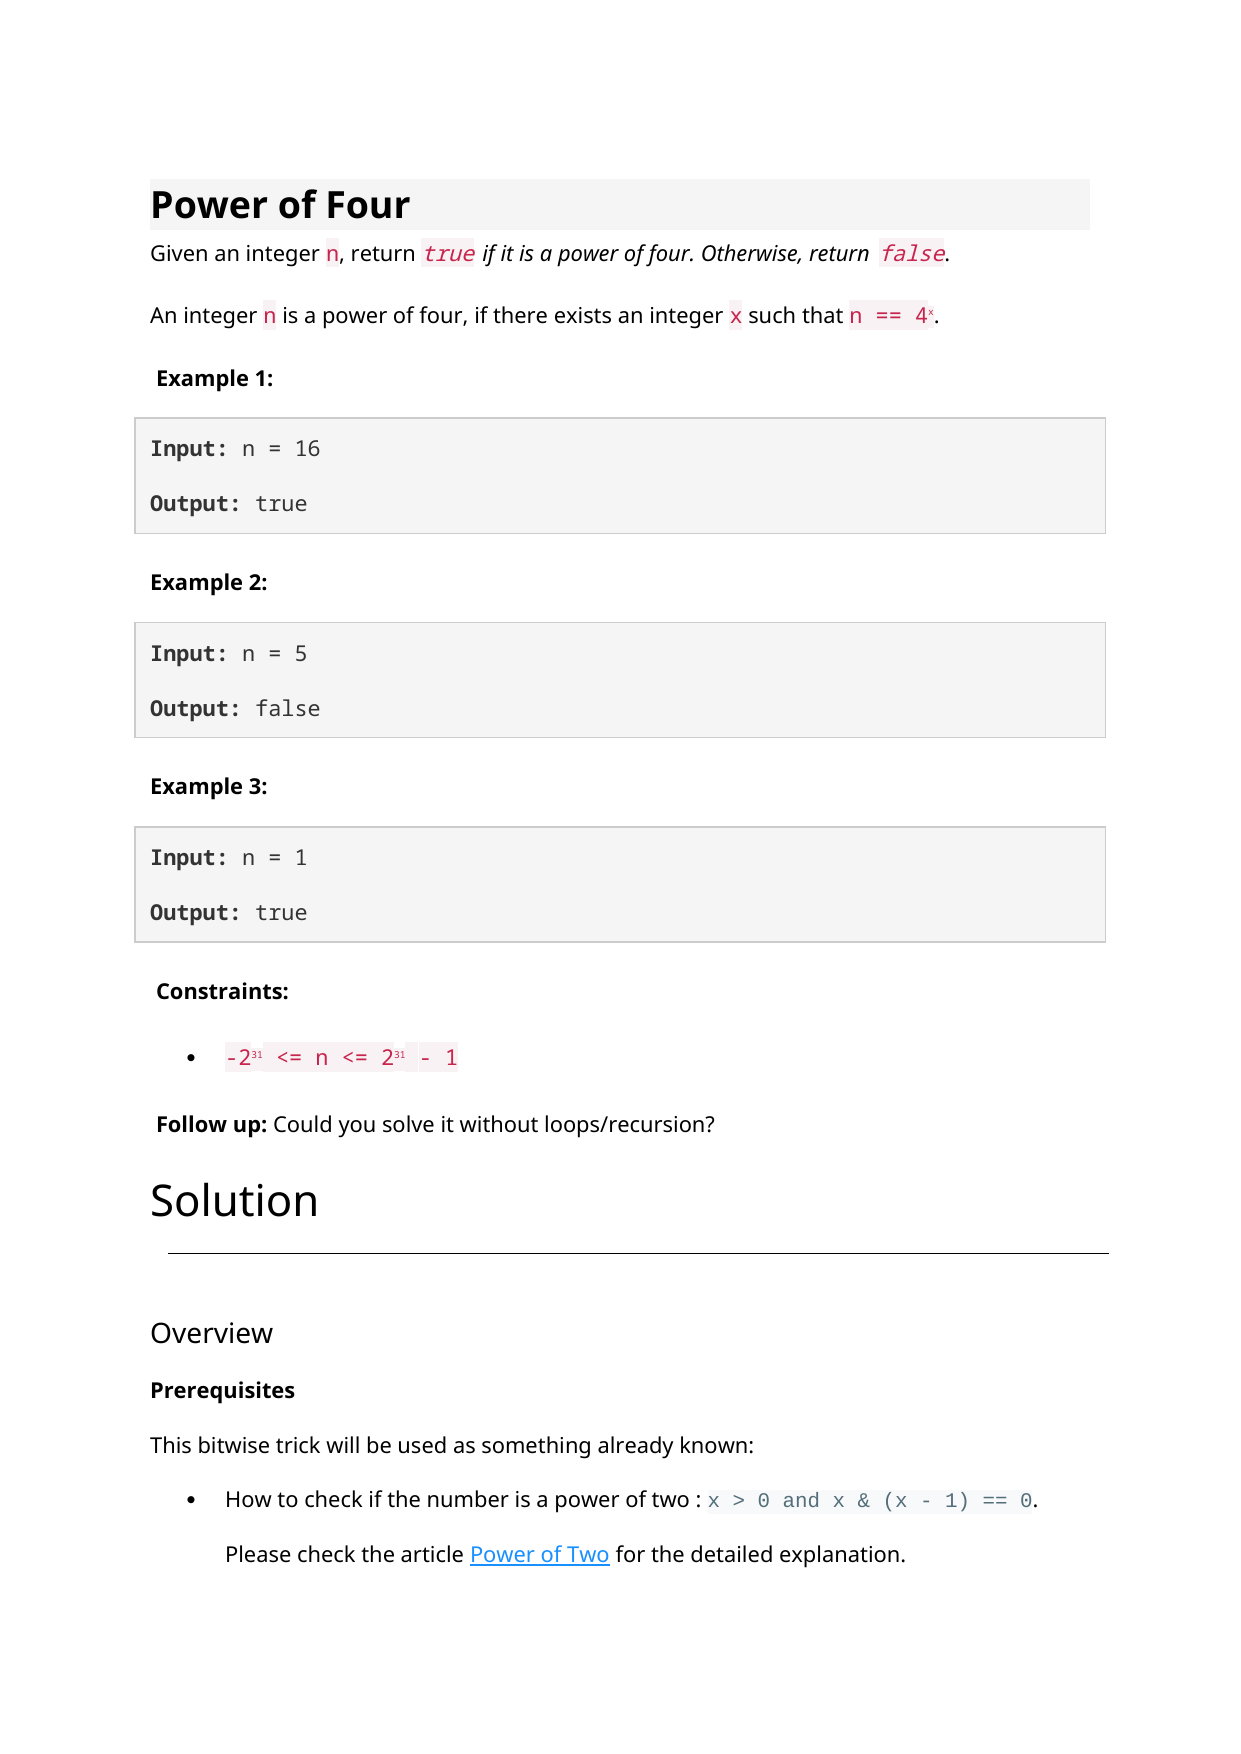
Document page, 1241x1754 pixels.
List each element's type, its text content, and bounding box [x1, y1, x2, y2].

text Input: n = 1 [136, 828, 1105, 872]
text Given an integer n, return true if it is a power of four. Otherwise, return false. [150, 230, 1090, 267]
text Output: false [136, 676, 1105, 737]
text Power of Four [150, 179, 1090, 230]
text Constraints: [150, 968, 1090, 1005]
text Example 2: [150, 559, 1090, 597]
text Prerequisites [150, 1375, 1090, 1404]
list -231 <= n <= 231 - 1 [187, 1034, 1090, 1072]
subtitle Overview [150, 1313, 1090, 1351]
text Output: true [136, 881, 1105, 941]
text This bitwise trick will be used as something already known: [150, 1429, 1090, 1459]
text An integer n is a power of four, if there exists an integer x such that n == 4x. [150, 292, 1090, 330]
subtitle Solution [150, 1170, 1090, 1229]
list How to check if the number is a power of two : x > 0 and x & (x - 1) == 0. [187, 1484, 1090, 1514]
text Input: n = 16 [136, 419, 1105, 463]
text Follow up: Could you solve it without loops/recursion? [150, 1101, 1090, 1139]
text Output: true [136, 472, 1105, 533]
text Example 3: [150, 763, 1090, 801]
text Input: n = 5 [136, 623, 1105, 668]
text Example 1: [150, 355, 1090, 392]
text Please check the article Power of Two for the detailed explanation. [225, 1539, 1090, 1569]
